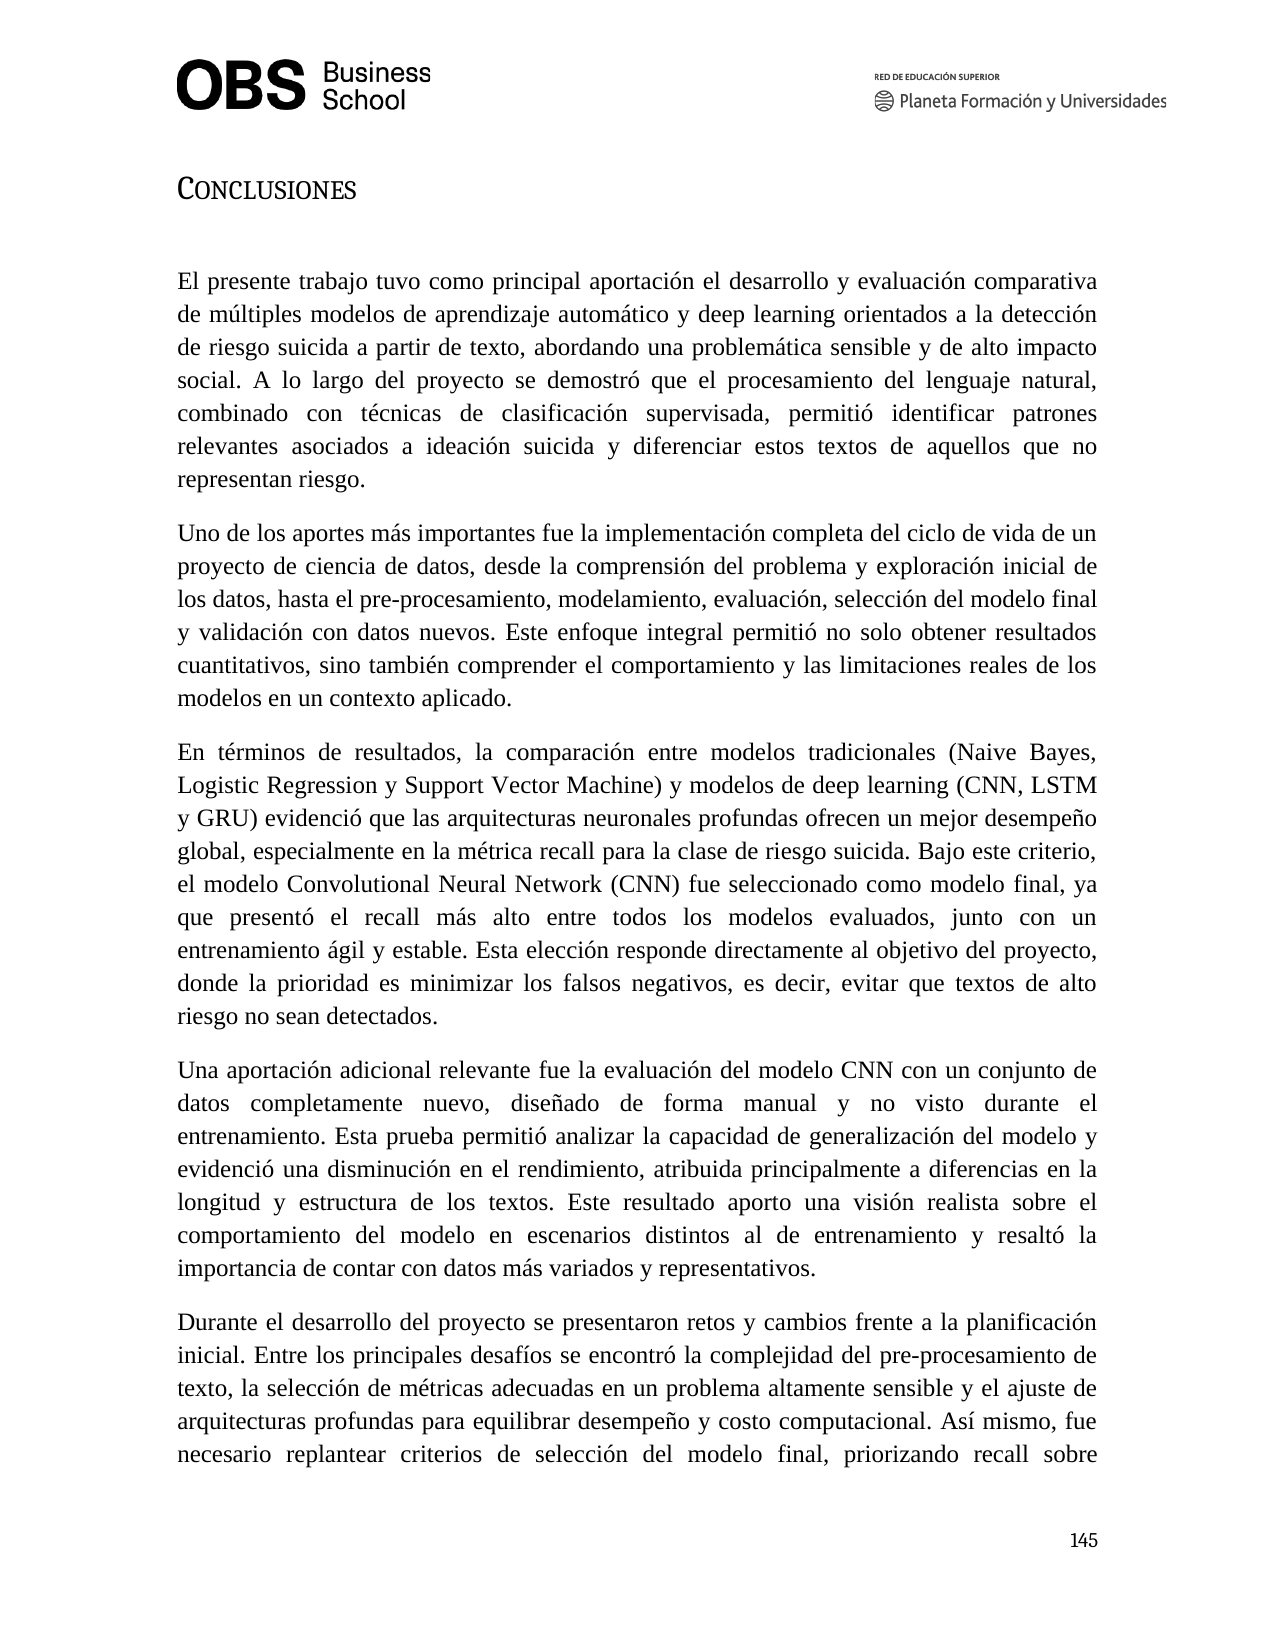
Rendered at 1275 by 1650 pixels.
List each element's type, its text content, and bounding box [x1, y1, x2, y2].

text El presente trabajo tuvo como principal aportación el desarrollo y evaluación comparativa de múltiples modelos de aprendizaje automático y deep learning orientados a la detección de riesgo suicida a partir de texto, abordando una problemática sensible y de alto impacto social. A lo largo del proyecto se demostró que el procesamiento del lenguaje natural, combinado con técnicas de clasificación supervisada, permitió identificar patrones relevantes asociados a ideación suicida y diferenciar estos textos de aquellos que no representan riesgo. [177, 266, 1098, 493]
text En términos de resultados, la comparación entre modelos tradicionales (Naive Bayes, Logistic Regression y Support Vector Machine) y modelos de deep learning (CNN, LSTM y GRU) evidenció que las arquitecturas neuronales profundas ofrecen un mejor desempeño global, especialmente en la métrica recall para la clase de riesgo suicida. Bajo este criterio, el modelo Convolutional Neural Network (CNN) fue seleccionado como modelo final, ya que presentó el recall más alto entre todos los modelos evaluados, junto con un entrenamiento ágil y estable. Esta elección responde directamente al objetivo del proyecto, donde la prioridad es minimizar los falsos negativos, es decir, evitar que textos de alto riesgo no sean detectados. [177, 737, 1098, 1030]
subtitle Conclusiones [177, 169, 1098, 208]
text Una aportación adicional relevante fue la evaluación del modelo CNN con un conjunto de datos completamente nuevo, diseñado de forma manual y no visto durante el entrenamiento. Esta prueba permitió analizar la capacidad de generalización del modelo y evidenció una disminución en el rendimiento, atribuida principalmente a diferencias en la longitud y estructura de los textos. Este resultado aporto una visión realista sobre el comportamiento del modelo en escenarios distintos al de entrenamiento y resaltó la importancia de contar con datos más variados y representativos. [177, 1055, 1098, 1282]
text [177, 1307, 1098, 1468]
picture [874, 72, 1167, 112]
text Uno de los aportes más importantes fue la implementación completa del ciclo de vida de un proyecto de ciencia de datos, desde la comprensión del problema y exploración inicial de los datos, hasta el pre-procesamiento, modelamiento, evaluación, selección del modelo final y validación con datos nuevos. Este enfoque integral permitió no solo obtener resultados cuantitativos, sino también comprender el comportamiento y las limitaciones reales de los modelos en un contexto aplicado. [177, 518, 1098, 712]
picture [177, 59, 431, 110]
